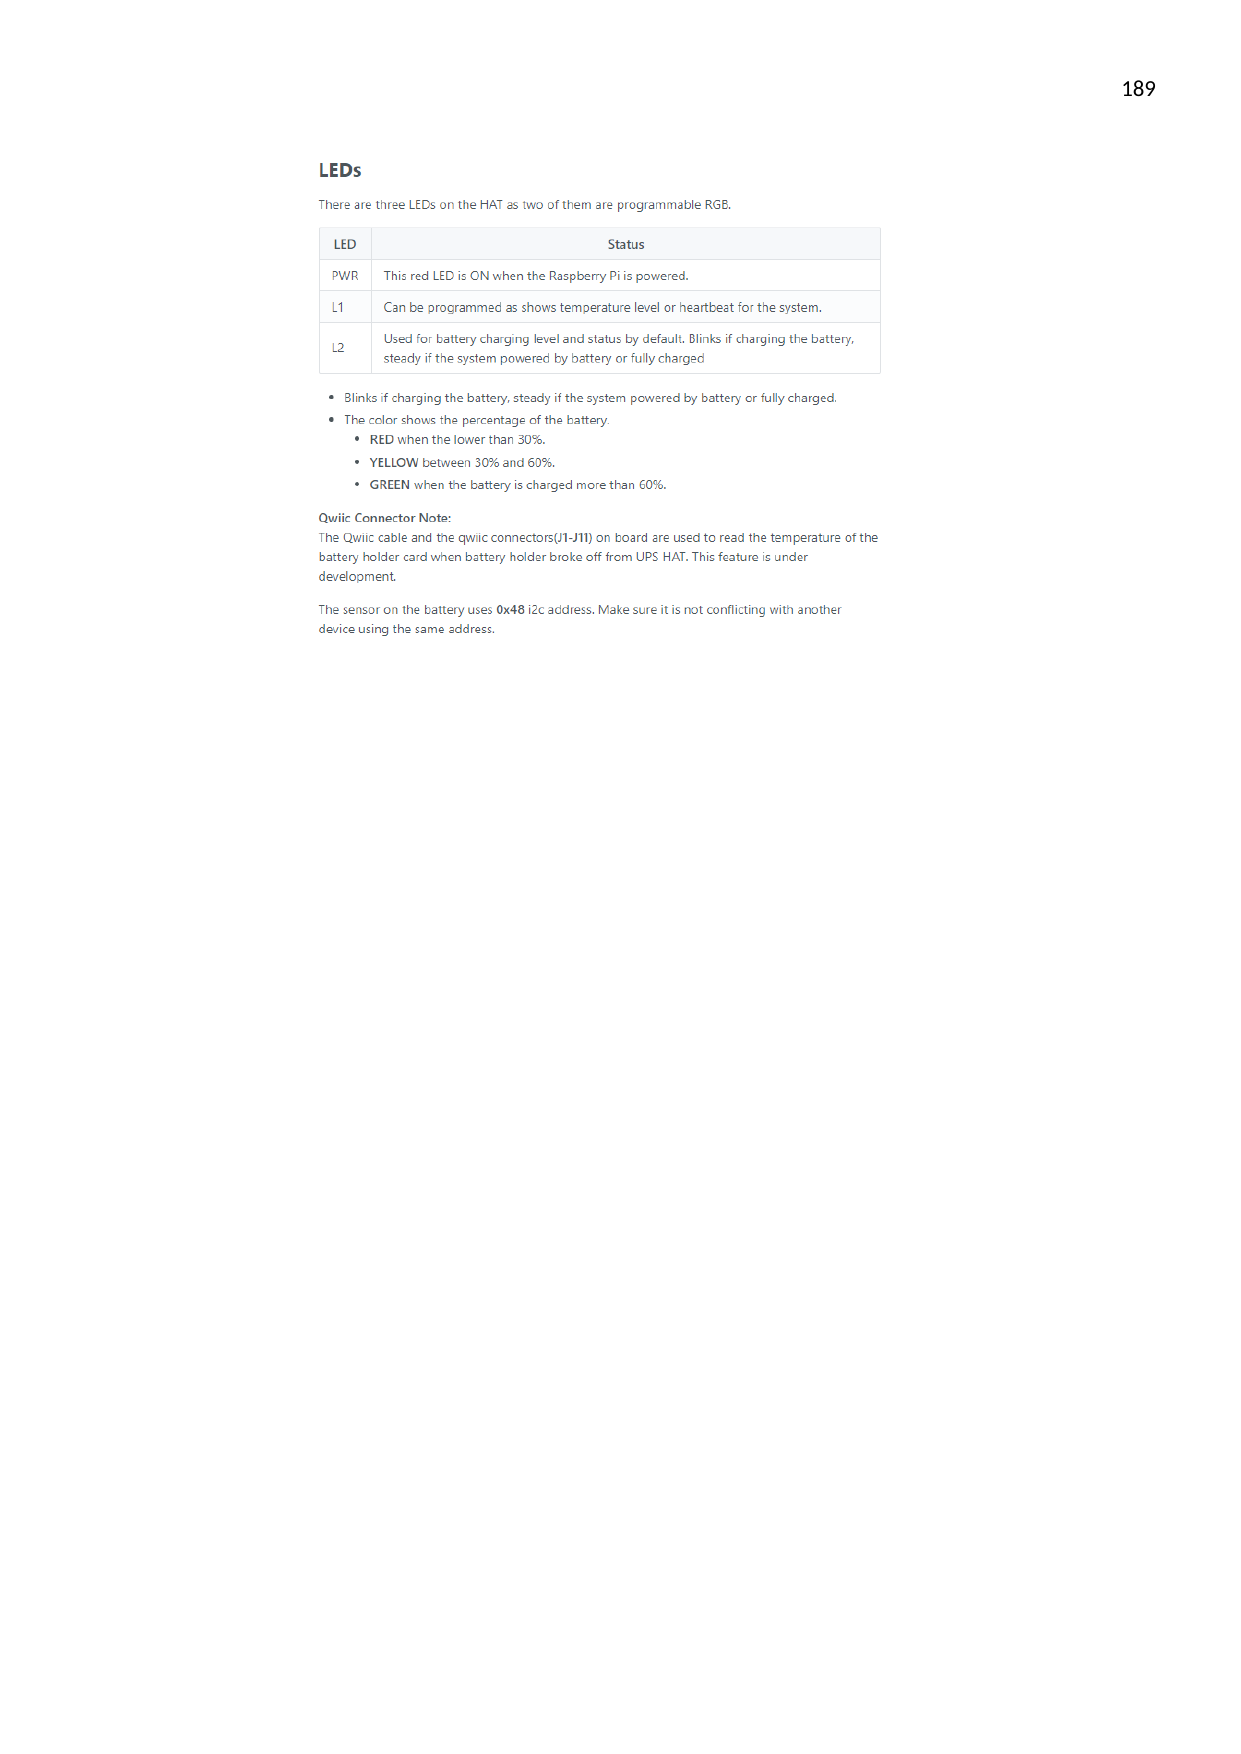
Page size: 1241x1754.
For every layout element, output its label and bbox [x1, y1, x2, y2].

picture [310, 154, 883, 644]
